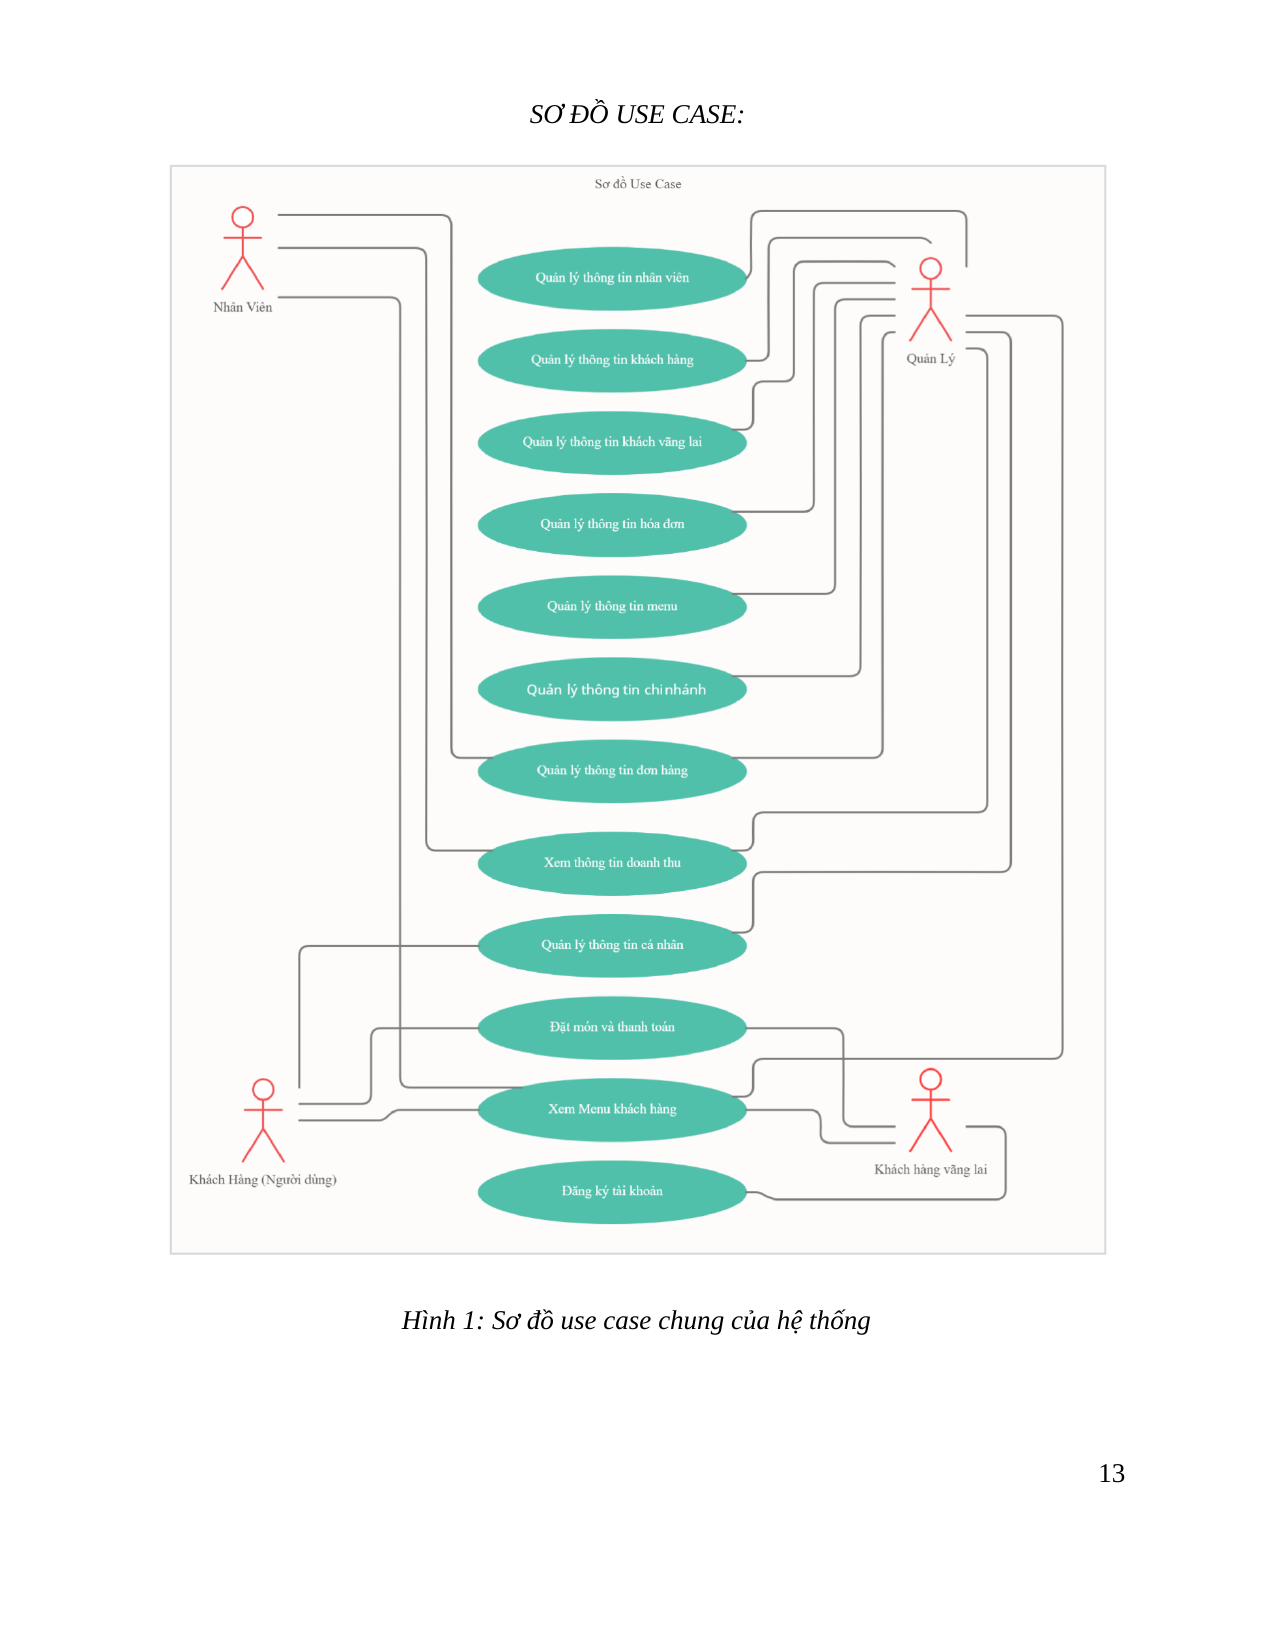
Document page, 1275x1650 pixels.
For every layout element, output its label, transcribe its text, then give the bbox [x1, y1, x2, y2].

subtitle Hình 1: Sơ đồ use case chung của hệ thống [150, 1304, 1125, 1335]
subtitle SƠ ĐỒ USE CASE: [150, 99, 1125, 130]
picture [150, 145, 1125, 1274]
